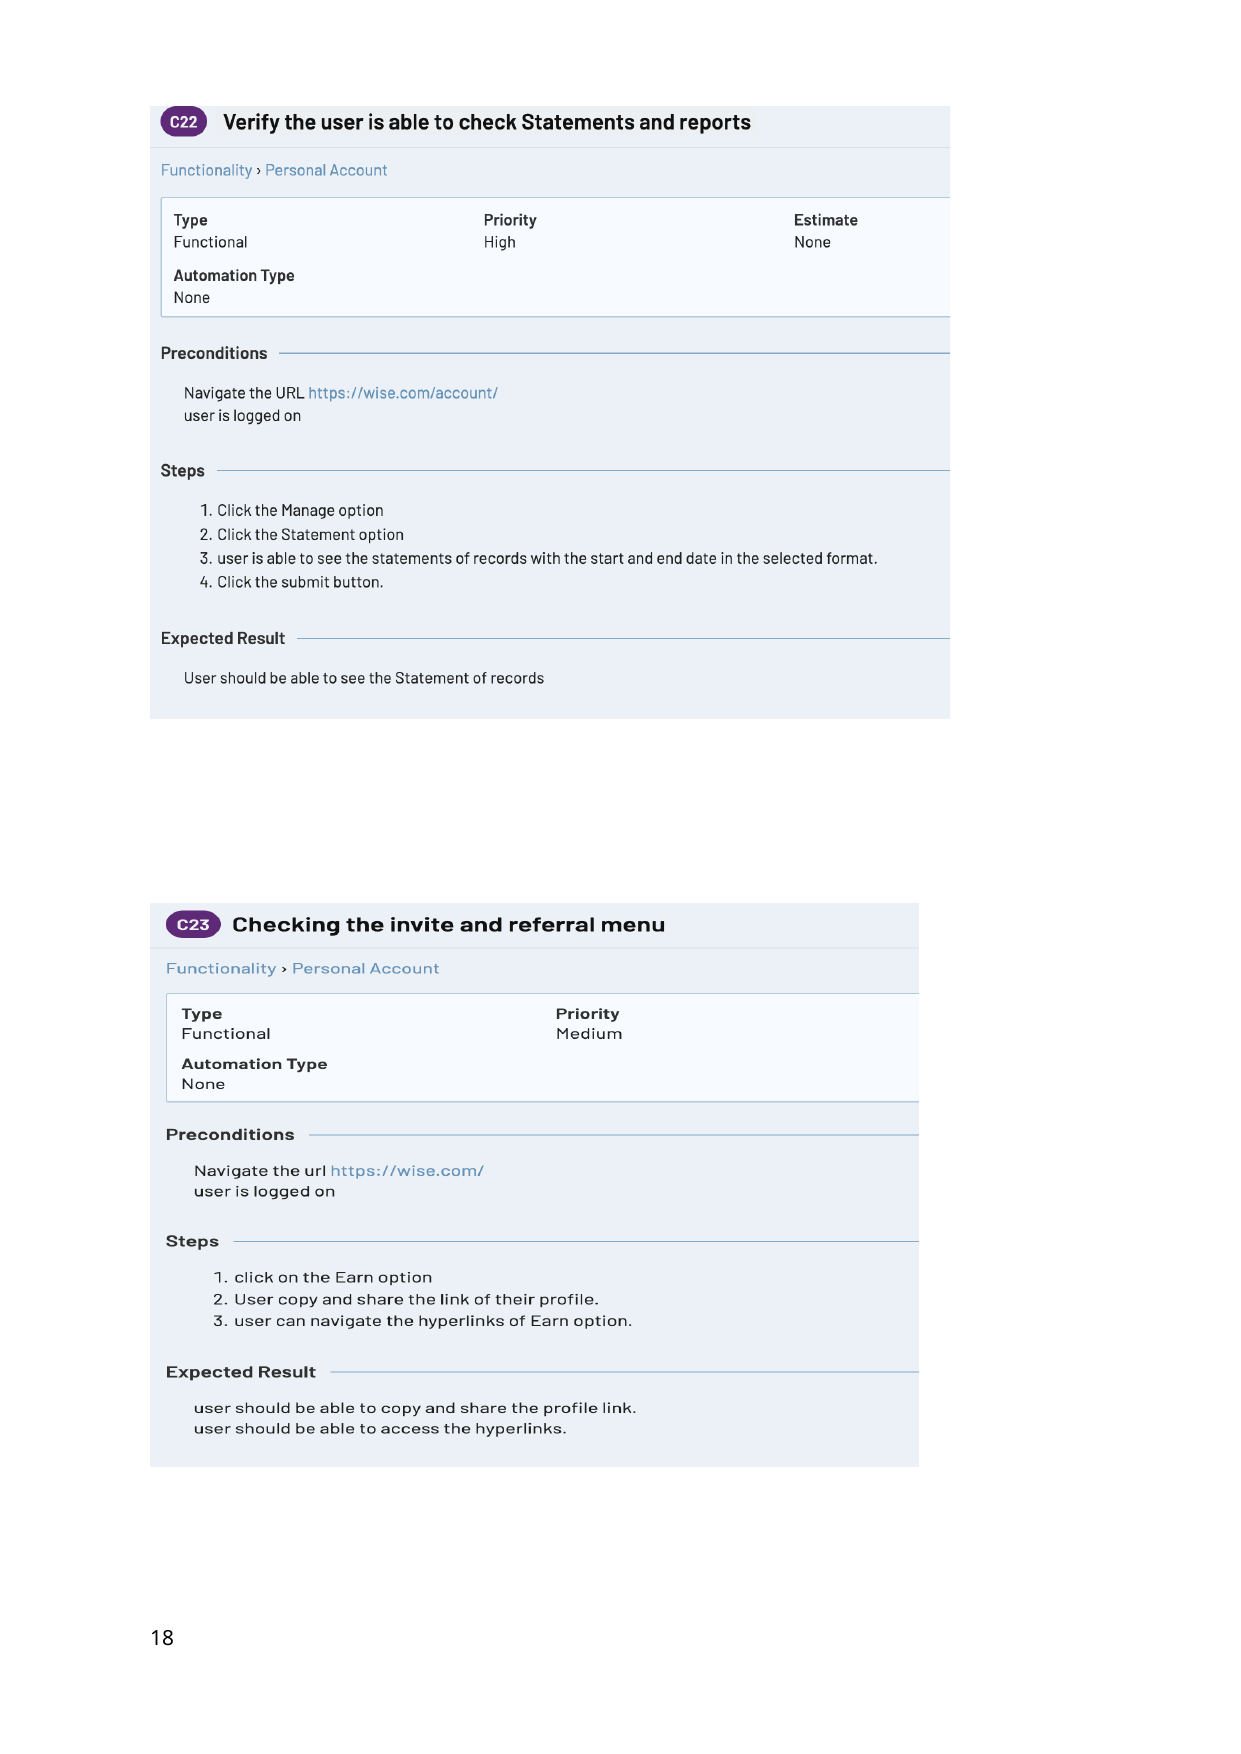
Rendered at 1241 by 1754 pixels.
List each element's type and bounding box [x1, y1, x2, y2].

picture [150, 903, 919, 1467]
picture [150, 106, 951, 719]
